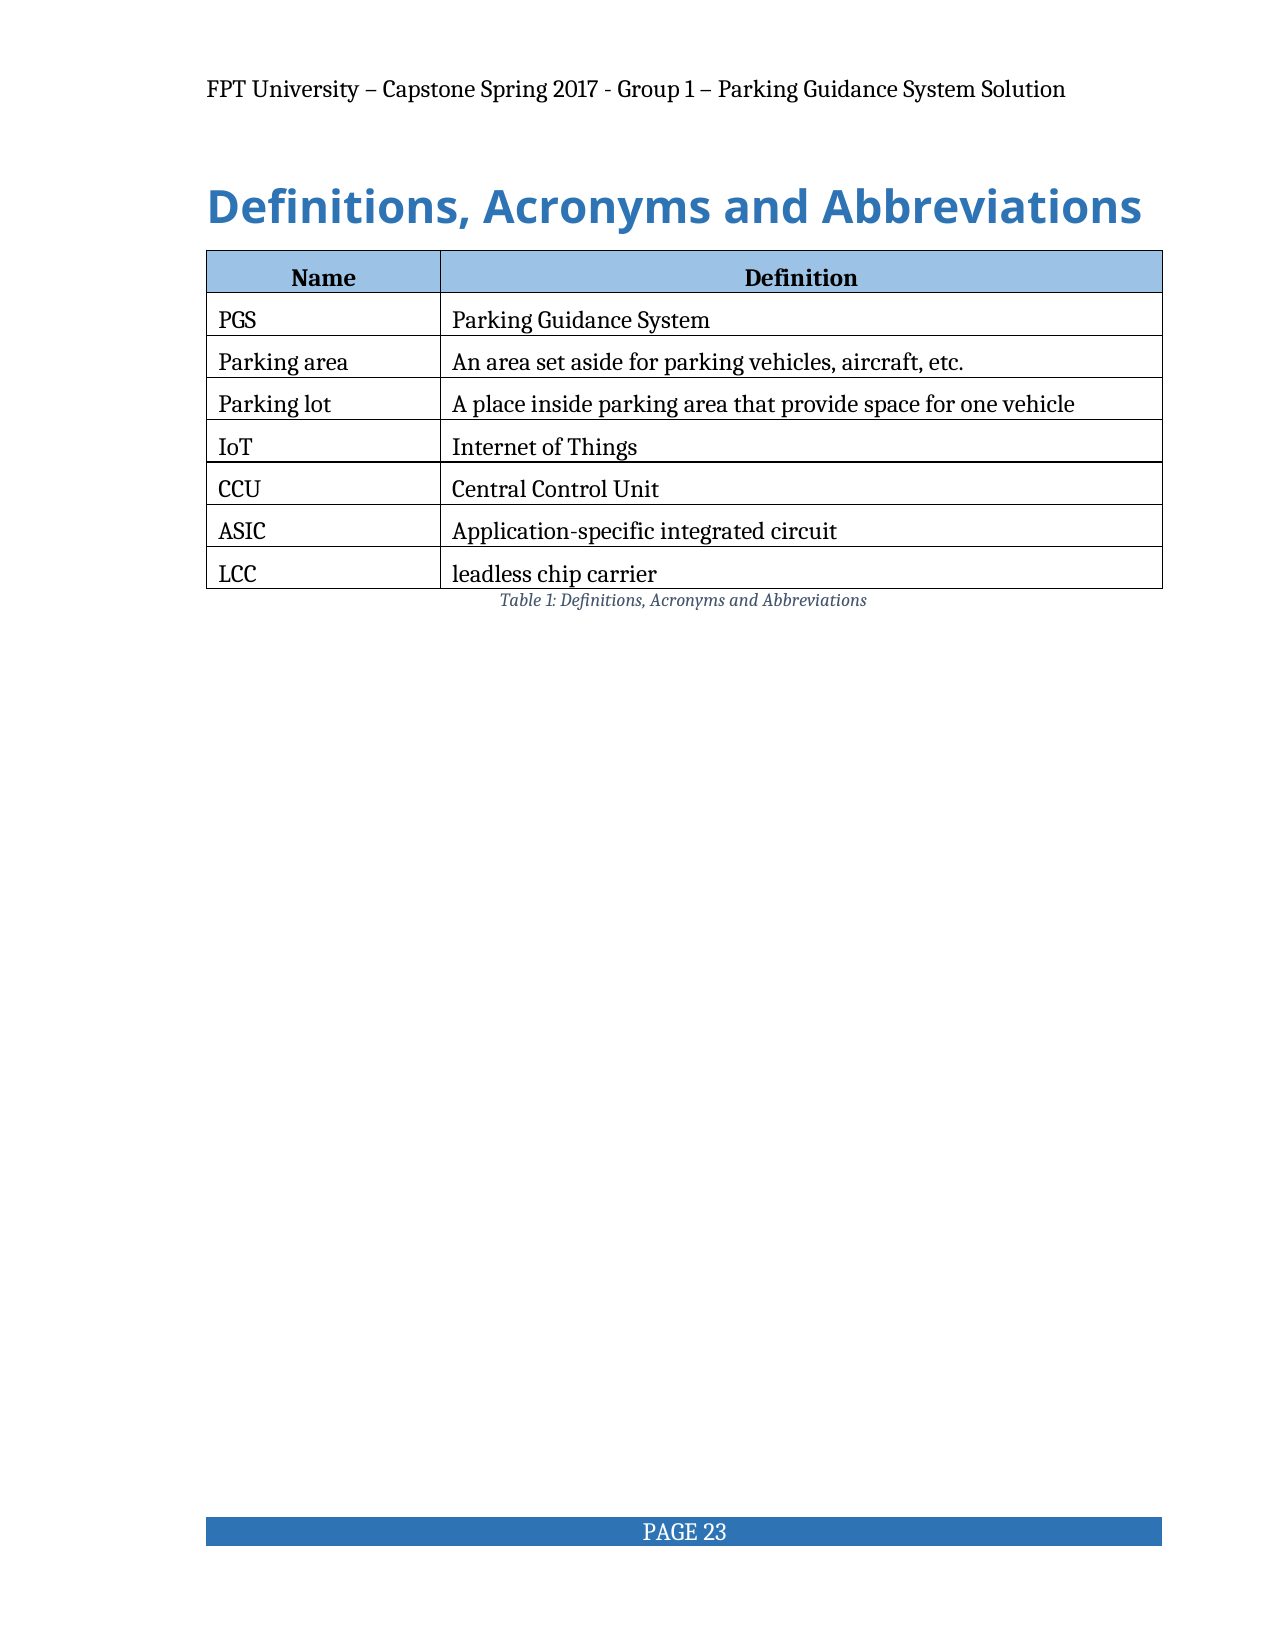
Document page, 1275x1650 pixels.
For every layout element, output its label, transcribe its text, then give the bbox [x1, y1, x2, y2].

table_cell Internet of Things [441, 420, 1162, 461]
table_cell Parking Guidance System [441, 293, 1162, 334]
table_cell Central Control Unit [441, 463, 1162, 504]
table_cell Parking area [207, 336, 440, 377]
table_cell PGS [207, 293, 440, 334]
subtitle Definitions, Acronyms and Abbreviations [206, 175, 1162, 237]
table_cell An area set aside for parking vehicles, aircraft, etc. [441, 336, 1162, 377]
table_header Name [207, 251, 440, 292]
table_cell leadless chip carrier [441, 547, 1162, 588]
table_cell LCC [207, 547, 440, 588]
table_cell IoT [207, 420, 440, 461]
table_header Definition [441, 251, 1162, 292]
table_cell Parking lot [207, 378, 440, 419]
table_cell CCU [207, 463, 440, 504]
table_cell Application-specific integrated circuit [441, 505, 1162, 546]
table_cell ASIC [207, 505, 440, 546]
table_cell A place inside parking area that provide space for one vehicle [441, 378, 1162, 419]
